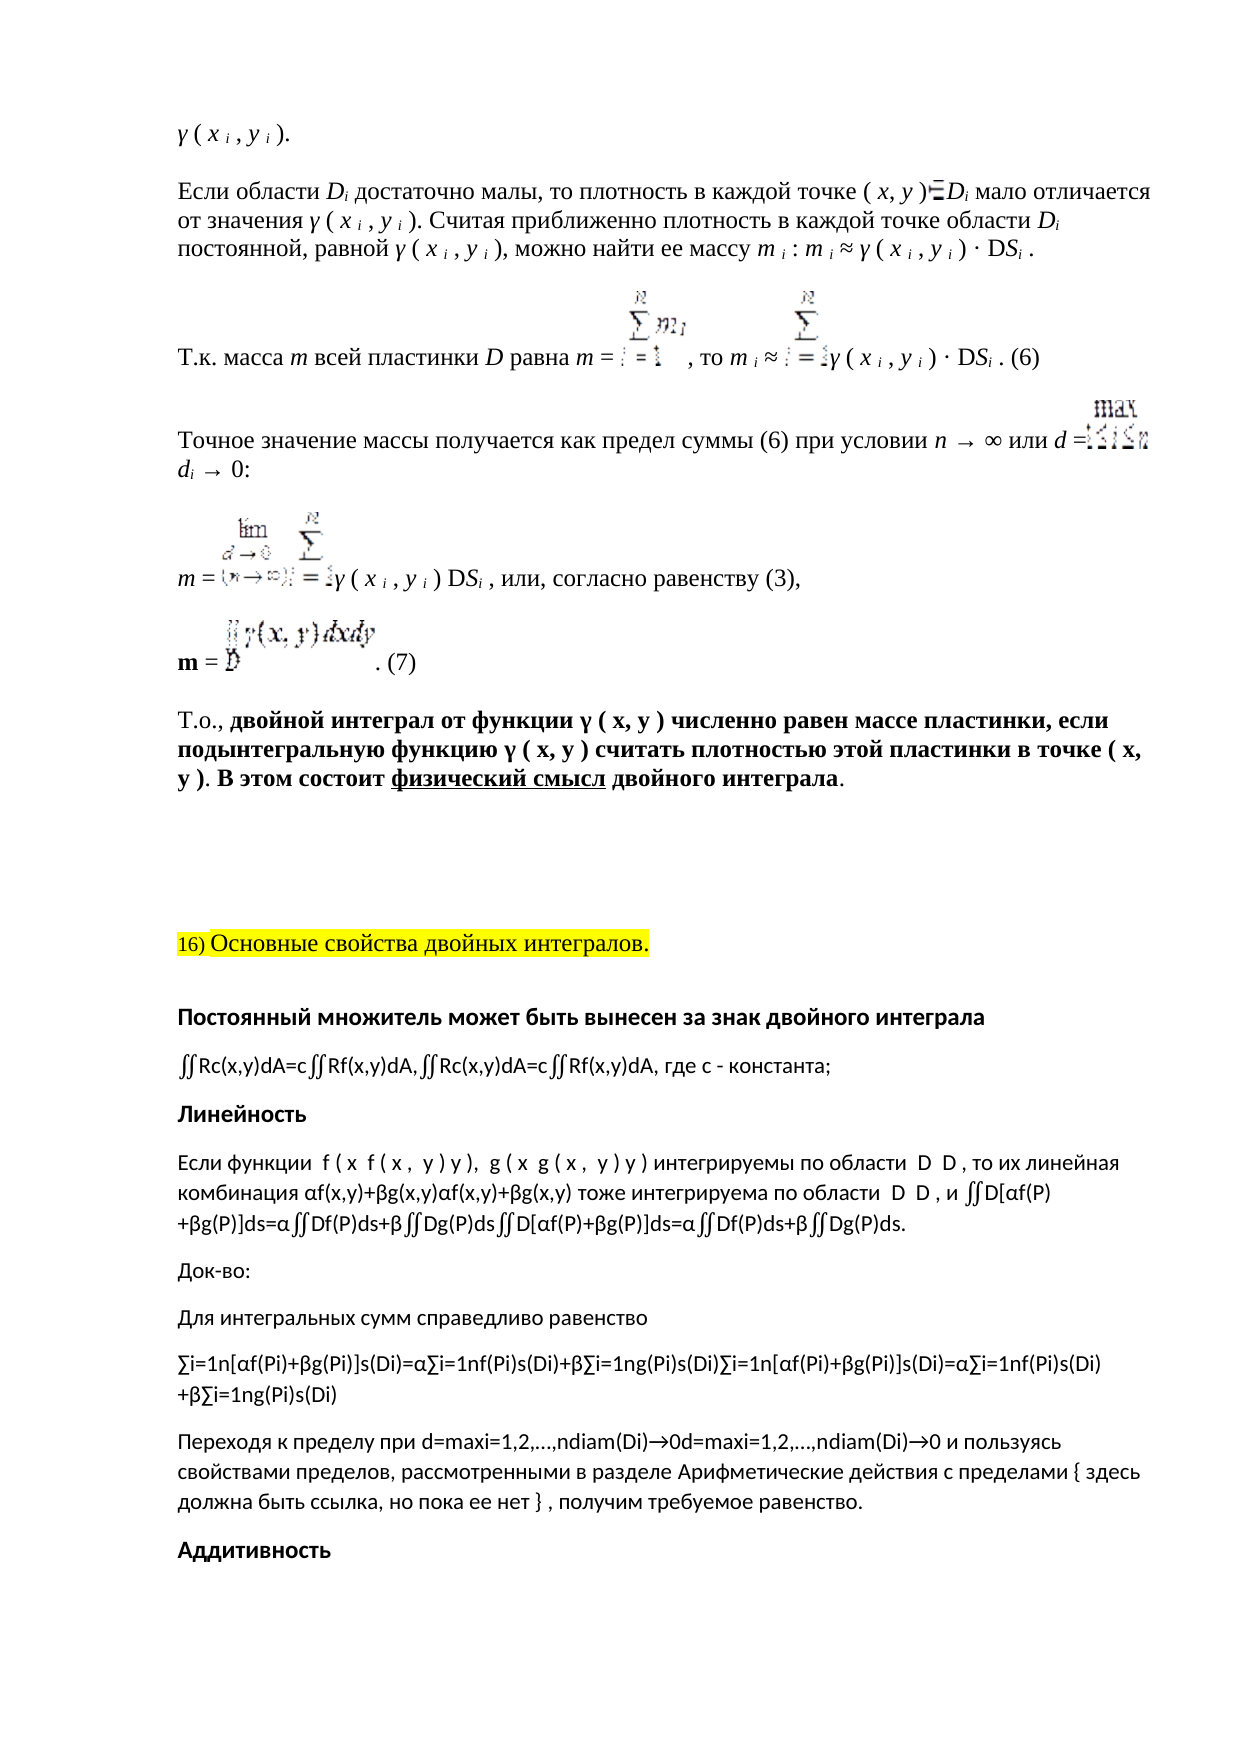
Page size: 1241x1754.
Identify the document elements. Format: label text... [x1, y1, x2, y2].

text Т.о., двойной интеграл от функции γ ( x, y ) численно равен массе пластинки, если подынтегральную функцию γ ( x, y ) считать плотностью этой пластинки в точке ( x, y ). В этом состоит физический смысл двойного интеграла. [177, 705, 1152, 791]
text ∑i=1n[αf(Pi)+βg(Pi)]s(Di)=α∑i=1nf(Pi)s(Di)+β∑i=1ng(Pi)s(Di)∑i=1n[αf(Pi)+βg(Pi)]s(Di)=α∑i=1nf(Pi)s(Di)+β∑i=1ng(Pi)s(Di) [177, 1349, 1152, 1408]
text m = . (7) [177, 621, 1152, 676]
picture [224, 620, 375, 671]
text Линейность [177, 1098, 1152, 1129]
text Если области Di достаточно малы, то плотность в каждой точке ( x, y )Di мало отличается от значения γ ( x i , y i ). Считая приближенно плотность в каждой точке области Di постоянной, равной γ ( x i , y i ), можно найти ее массу m i : m i ≈ γ ( x i , y i ) · DSi . [177, 176, 1152, 262]
text Т.к. масса m всей пластинки D равна m = , то m i ≈ γ ( x i , y i ) · DSi . (6) [177, 291, 1152, 371]
text Переходя к пределу при d=maxi=1,2,…,ndiam(Di)→0d=maxi=1,2,…,n⁡diam(Di)→0 и пользуясь свойствами пределов, рассмотренными в разделе Арифметические действия с пределами { здесь должна быть ссылка, но пока ее нет } , получим требуемое равенство. [177, 1427, 1152, 1516]
picture [221, 512, 335, 586]
text Для интегральных сумм справедливо равенство [177, 1303, 1152, 1331]
picture [620, 291, 688, 366]
picture [927, 180, 947, 200]
text m = γ ( x i , y i ) DSi , или, согласно равенству (3), [335, 512, 1152, 591]
text Если функции f ( x f ( x , y ) y ), g ( x g ( x , y ) y ) интегрируемы по области D D , то их линейная комбинация αf(x,y)+βg(x,y)αf(x,y)+βg(x,y) тоже интегрируема по области D D , и ∬D[αf(P)+βg(P)]ds=α∬Df(P)ds+β∬Dg(P)ds∬D[αf(P)+βg(P)]ds=α∬Df(P)ds+β∬Dg(P)ds. [177, 1148, 1152, 1237]
text γ ( x i , y i ). [177, 118, 1152, 147]
text Постоянный множитель может быть вынесен за знак двойного интеграла [177, 1001, 1152, 1032]
picture [1086, 400, 1150, 449]
text Точное значение массы получается как предел суммы (6) при условии n → ∞ или d =di → 0: [177, 400, 1152, 483]
text ∬Rc(x,y)dA=c∬Rf(x,y)dA,∬Rc(x,y)dA=c∬Rf(x,y)dA, где c - константа; [177, 1051, 1152, 1079]
text Аддитивность [177, 1534, 1152, 1565]
text 16) Основные свойства двойных интегралов. [177, 928, 1152, 957]
text Док-во: [177, 1256, 1152, 1284]
picture [784, 291, 830, 366]
